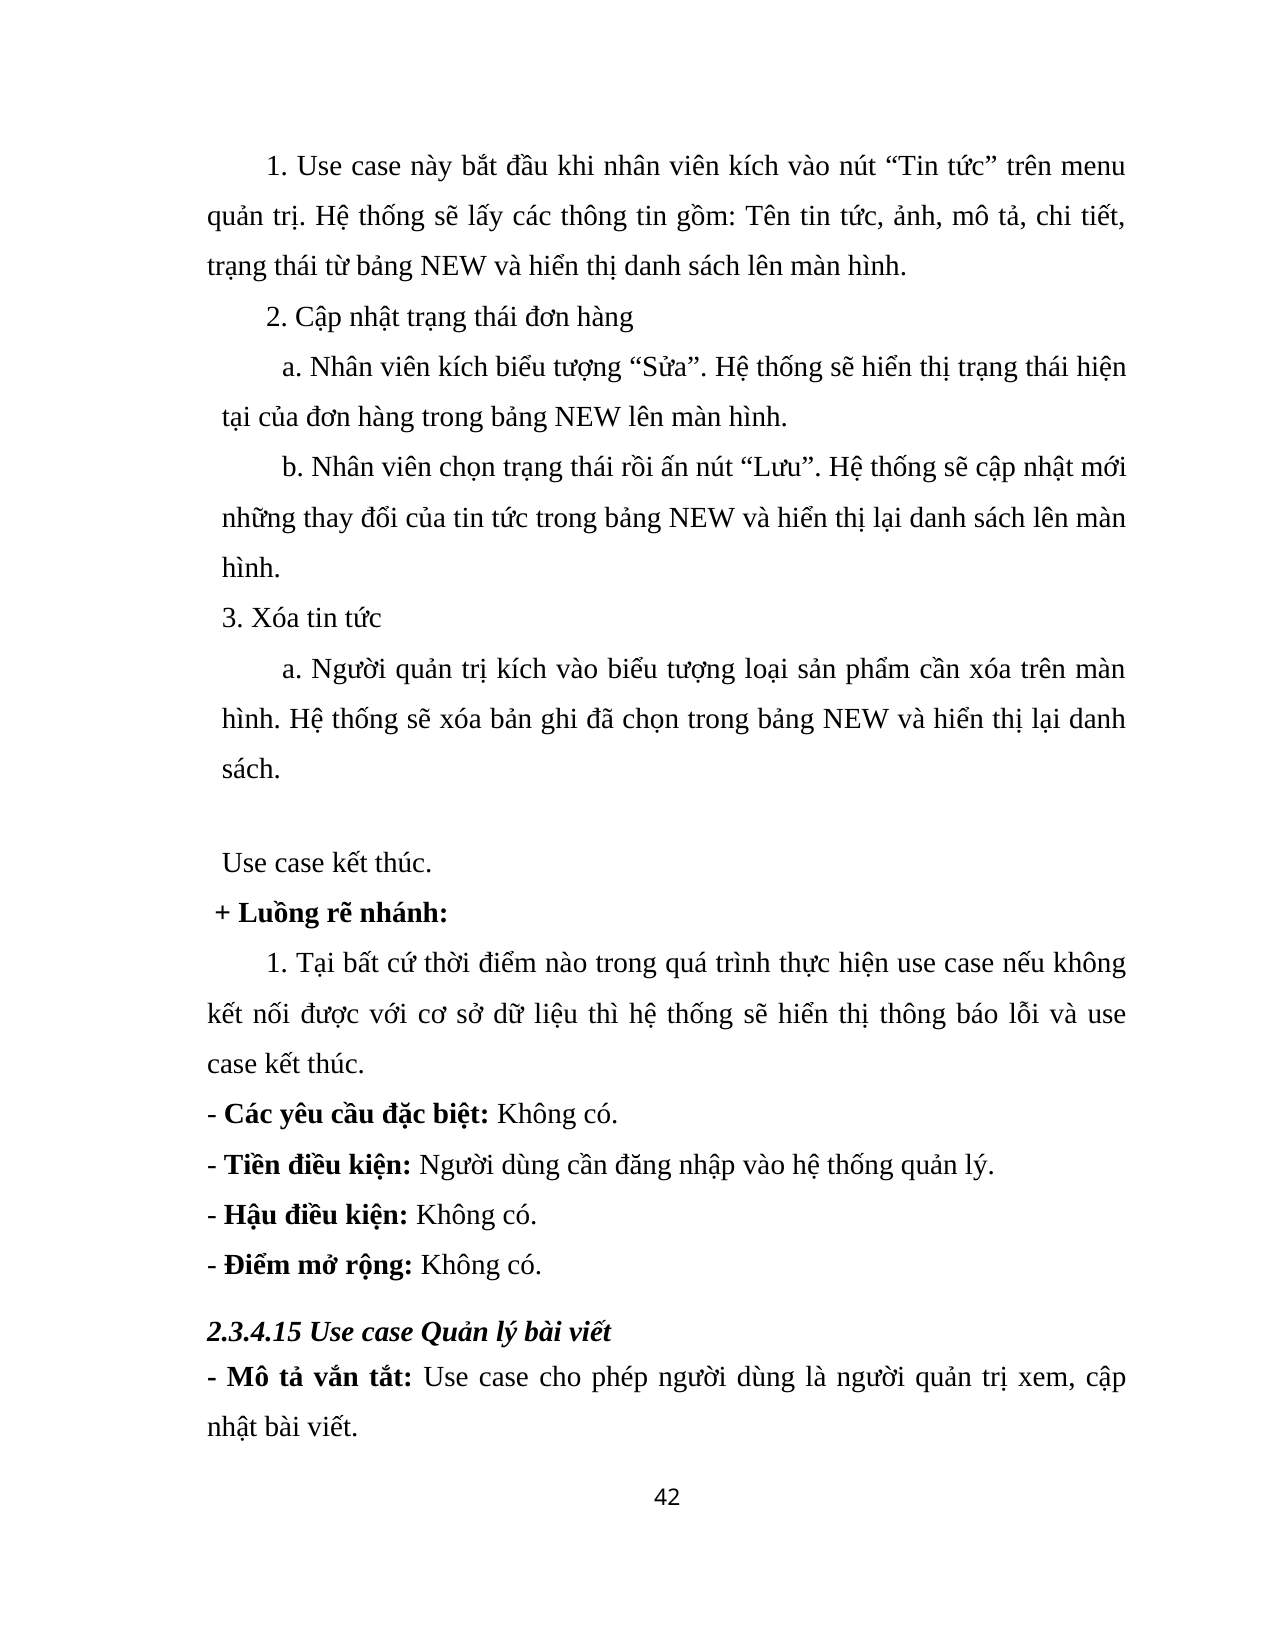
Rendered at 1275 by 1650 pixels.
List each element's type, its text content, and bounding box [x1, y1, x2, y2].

text 1. Tại bất cứ thời điểm nào trong quá trình thực hiện use case nếu không kết nối được với cơ sở dữ liệu thì hệ thống sẽ hiển thị thông báo lỗi và use case kết thúc. [207, 946, 1127, 1080]
text b. Nhân viên chọn trạng thái rồi ấn nút “Lưu”. Hệ thống sẽ cập nhật mới những thay đổi của tin tức trong bảng NEW và hiển thị lại danh sách lên màn hình. [207, 449, 1127, 584]
text - Mô tả vắn tắt: Use case cho phép người dùng là người quản trị xem, cập nhật bài viết. [207, 1359, 1127, 1443]
text a. Nhân viên kích biểu tượng “Sửa”. Hệ thống sẽ hiển thị trạng thái hiện tại của đơn hàng trong bảng NEW lên màn hình. [207, 349, 1127, 433]
text 2. Cập nhật trạng thái đơn hàng [207, 299, 1127, 332]
text - Điểm mở rộng: Không có. [207, 1247, 1127, 1281]
text 1. Use case này bắt đầu khi nhân viên kích vào nút “Tin tức” trên menu quản trị. Hệ thống sẽ lấy các thông tin gồm: Tên tin tức, ảnh, mô tả, chi tiết, trạng thái từ bảng NEW và hiển thị danh sách lên màn hình. [207, 148, 1127, 282]
text Use case kết thúc. [207, 845, 1127, 878]
subtitle 2.3.4.15 Use case Quản lý bài viết [207, 1314, 1127, 1348]
text a. Người quản trị kích vào biểu tượng loại sản phẩm cần xóa trên màn hình. Hệ thống sẽ xóa bản ghi đã chọn trong bảng NEW và hiển thị lại danh sách. [207, 651, 1127, 785]
text 3. Xóa tin tức [207, 601, 1127, 634]
text - Hậu điều kiện: Không có. [207, 1197, 1127, 1231]
text - Tiền điều kiện: Người dùng cần đăng nhập vào hệ thống quản lý. [207, 1147, 1127, 1180]
text - Các yêu cầu đặc biệt: Không có. [207, 1096, 1127, 1130]
text + Luồng rẽ nhánh: [207, 895, 1127, 929]
